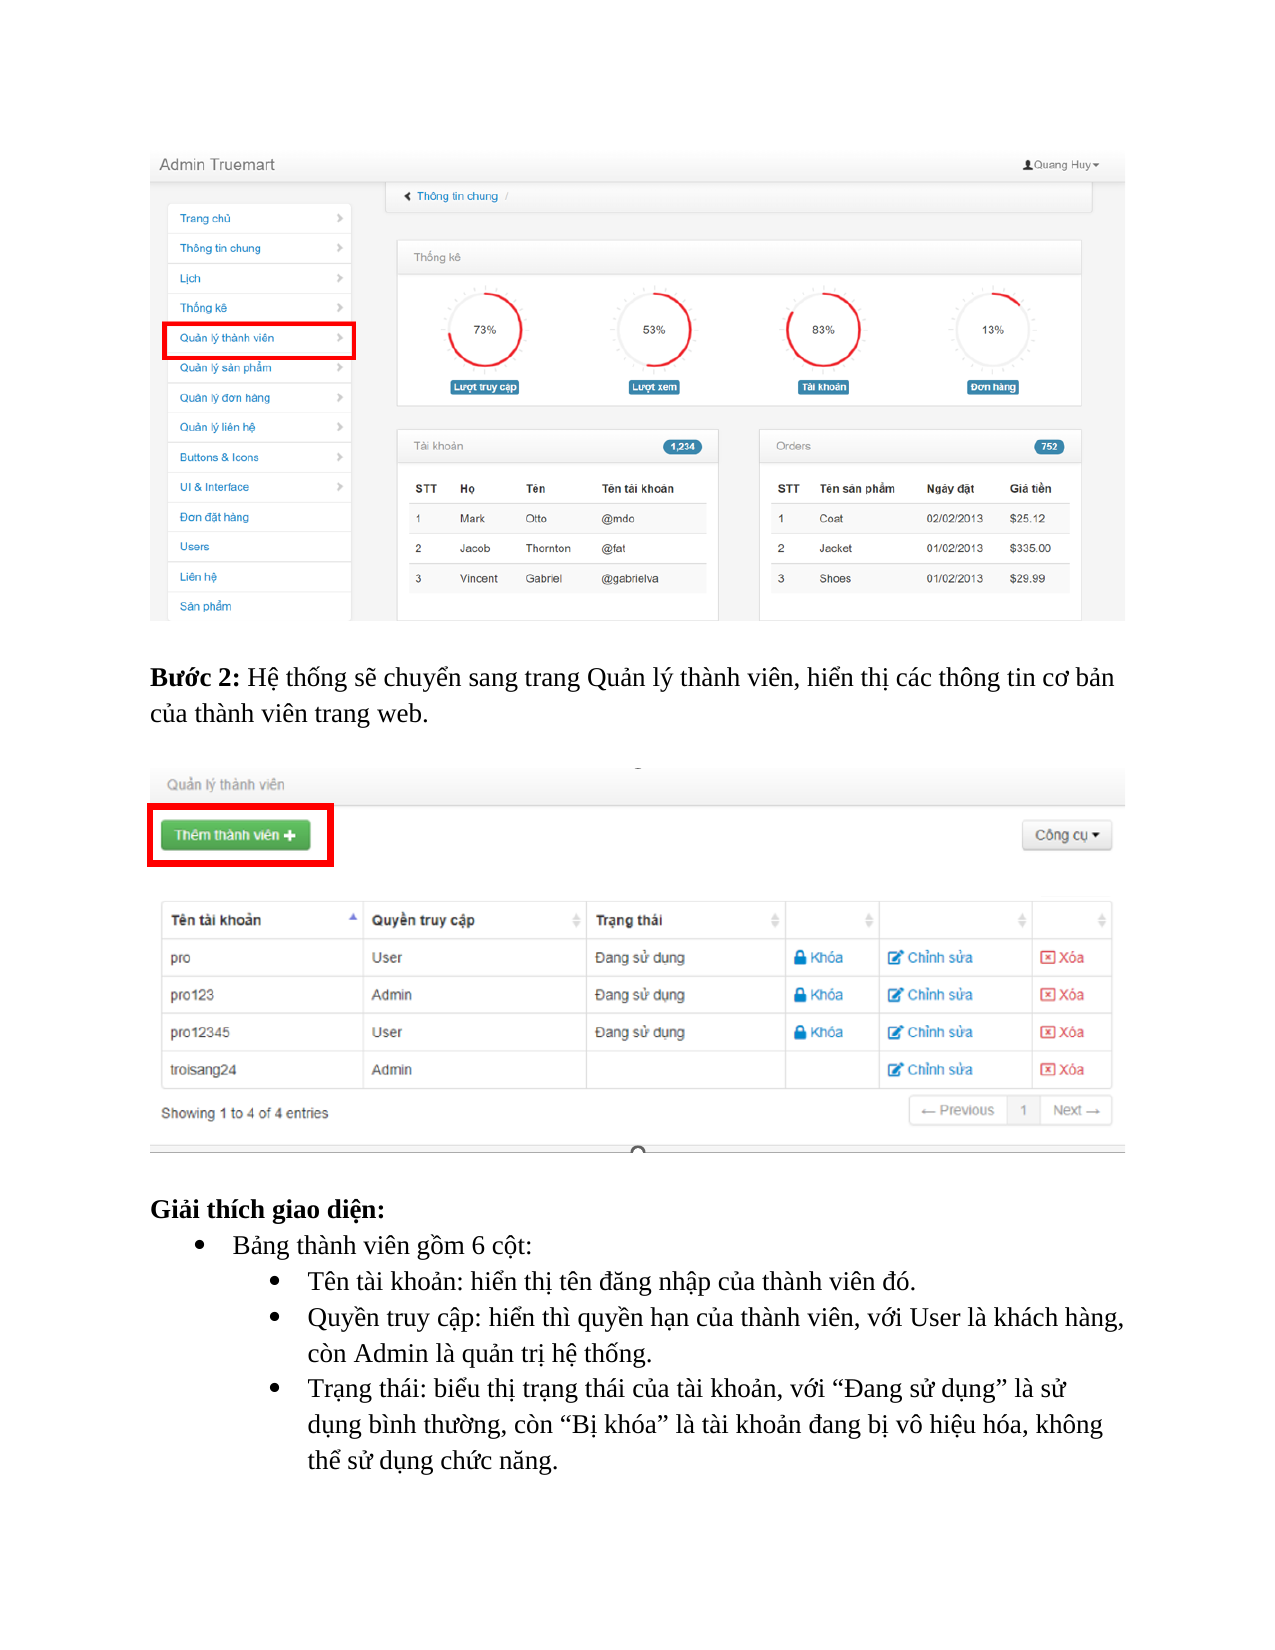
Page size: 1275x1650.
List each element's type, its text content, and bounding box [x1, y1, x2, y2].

list Quyền truy cập: hiển thì quyền hạn của thành viên, với User là khách hàng, còn Admin là quản trị hệ thống. [270, 1301, 1125, 1368]
picture [150, 768, 1125, 1153]
list Trạng thái: biểu thị trạng thái của tài khoản, với “Đang sử dụng” là sử dụng bình thường, còn “Bị khóa” là tài khoản đang bị vô hiệu hóa, không thể sử dụng chức năng. [270, 1372, 1125, 1475]
list Bảng thành viên gồm 6 cột: [195, 1229, 1125, 1260]
text Giải thích giao diện: [150, 1193, 1125, 1224]
picture [150, 150, 1125, 621]
text Bước 2: Hệ thống sẽ chuyển sang trang Quản lý thành viên, hiển thị các thông tin cơ bản của thành viên trang web. [150, 661, 1125, 728]
list Tên tài khoản: hiển thị tên đăng nhập của thành viên đó. [270, 1265, 1125, 1296]
picture [153, 810, 327, 860]
